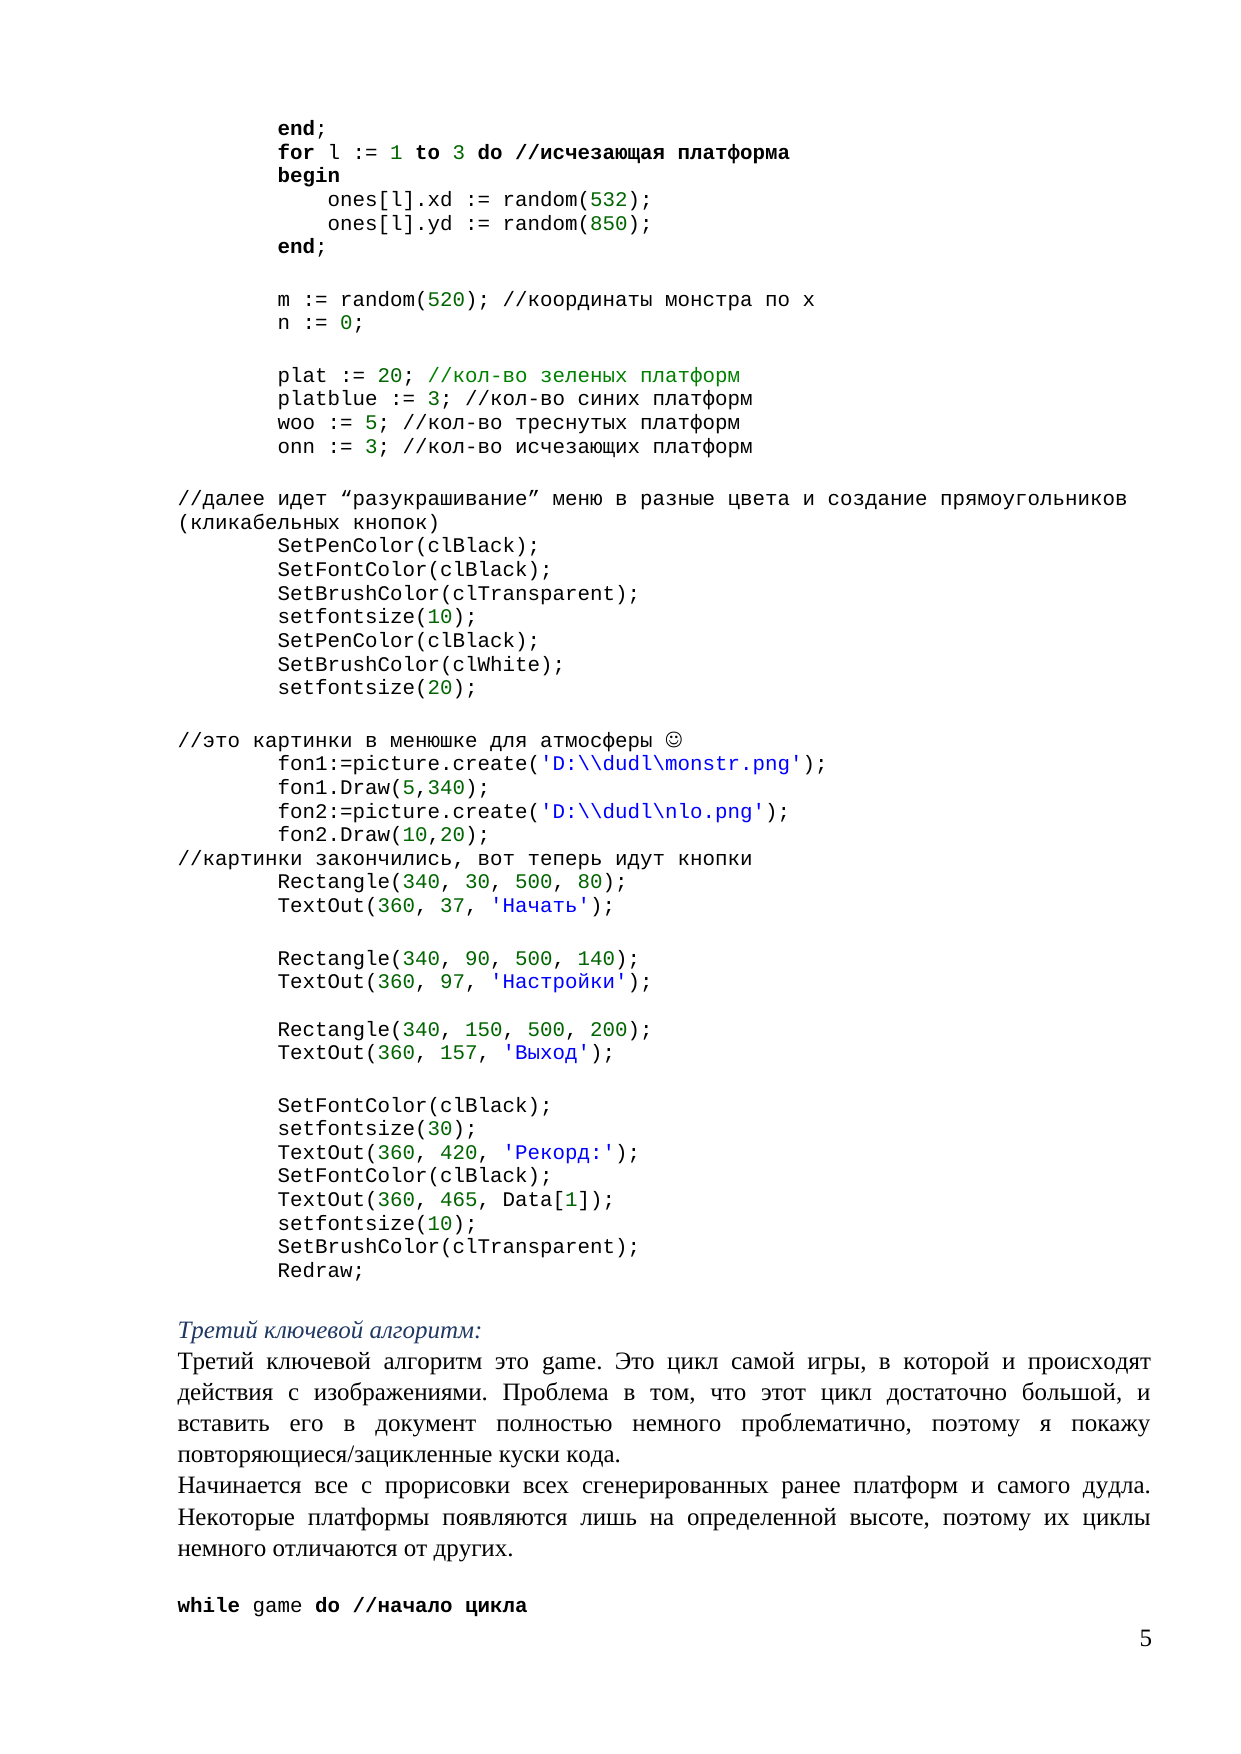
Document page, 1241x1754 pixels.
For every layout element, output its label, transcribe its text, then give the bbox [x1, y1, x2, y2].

text fon2.Draw(10,20); [177, 824, 1152, 848]
text while game do //начало цикла [177, 1595, 1152, 1618]
text TextOut(360, 465, Data[1]); [177, 1189, 1152, 1213]
text setfontsize(10); [177, 1213, 1152, 1236]
text m := random(520); //координаты монстра по x [177, 289, 1152, 312]
text setfontsize(10); [177, 606, 1152, 630]
text //это картинки в менюшке для атмосферы [177, 730, 1152, 753]
text SetPenColor(clBlack); [177, 630, 1152, 654]
text TextOut(360, 97, 'Настройки'); [177, 971, 1152, 995]
text SetFontColor(clBlack); [177, 559, 1152, 583]
text fon1:=picture.create('D:\\dudl\monstr.png'); [177, 753, 1152, 777]
text ones[l].xd := random(532); [177, 189, 1152, 213]
text end; [177, 236, 1152, 260]
text ones[l].yd := random(850); [177, 213, 1152, 236]
text onn := 3; //кол-во исчезающих платформ [177, 436, 1152, 459]
text setfontsize(20); [177, 677, 1152, 701]
text fon1.Draw(5,340); [177, 777, 1152, 801]
text Rectangle(340, 90, 500, 140); [177, 948, 1152, 971]
text setfontsize(30); [177, 1118, 1152, 1142]
text SetPenColor(clBlack); [177, 535, 1152, 559]
text Redraw; [177, 1260, 1152, 1284]
text //далее идет “разукрашивание” меню в разные цвета и создание прямоугольников (кликабельных кнопок) [177, 488, 1152, 535]
text n := 0; [177, 312, 1152, 336]
text SetBrushColor(clWhite); [177, 654, 1152, 677]
text end; [177, 118, 1152, 142]
text TextOut(360, 37, 'Начать'); [177, 895, 1152, 919]
text platblue := 3; //кол-во синих платформ [177, 388, 1152, 412]
text for l := 1 to 3 do //исчезающая платформа [177, 142, 1152, 165]
text woo := 5; //кол-во треснутых платформ [177, 412, 1152, 436]
text Rectangle(340, 150, 500, 200); [177, 1018, 1152, 1042]
text Rectangle(340, 30, 500, 80); [177, 872, 1152, 895]
text SetFontColor(clBlack); [177, 1166, 1152, 1189]
subtitle Третий ключевой алгоритм: [177, 1315, 1152, 1344]
text SetBrushColor(clTransparent); [177, 583, 1152, 606]
text //картинки закончились, вот теперь идут кнопки [177, 848, 1152, 872]
text plat := 20; //кол-во зеленых платформ [177, 365, 1152, 388]
text TextOut(360, 157, 'Выход'); [177, 1042, 1152, 1066]
text SetBrushColor(clTransparent); [177, 1236, 1152, 1260]
text Третий ключевой алгоритм это game. Это цикл самой игры, в которой и происходят действия с изображениями. Проблема в том, что этот цикл достаточно большой, и вставить его в документ полностью немного проблематично, поэтому я покажу повторяющиеся/зацикленные куски кода. [177, 1346, 1152, 1468]
text SetFontColor(clBlack); [177, 1094, 1152, 1118]
text fon2:=picture.create('D:\\dudl\nlo.png'); [177, 801, 1152, 824]
text TextOut(360, 420, 'Рекорд:'); [177, 1142, 1152, 1166]
text begin [177, 165, 1152, 189]
text Начинается все с прорисовки всех сгенерированных ранее платформ и самого дудла. Некоторые платформы появляются лишь на определенной высоте, поэтому их циклы немного отличаются от других. [177, 1471, 1152, 1561]
